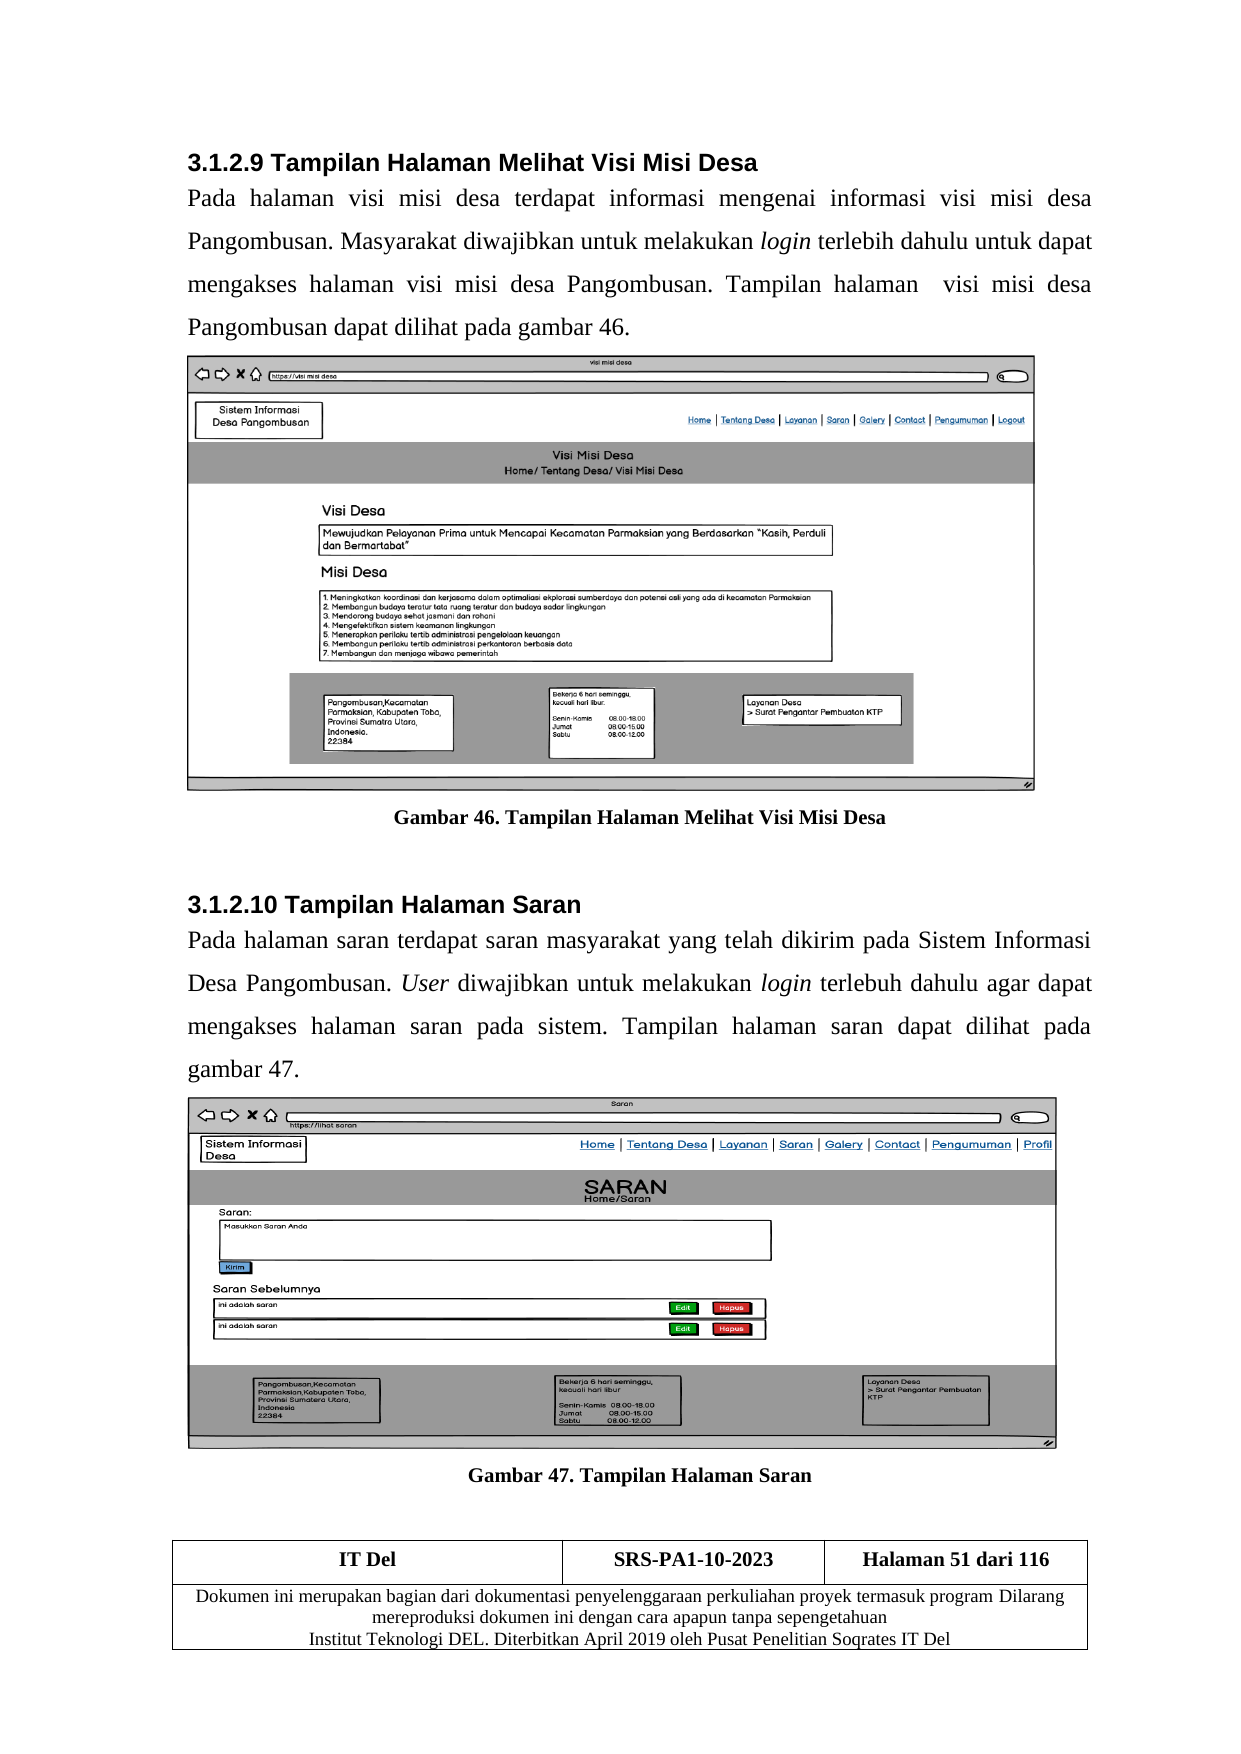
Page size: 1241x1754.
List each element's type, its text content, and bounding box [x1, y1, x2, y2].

text Gambar 46. Tampilan Halaman Melihat Visi Misi Desa [187, 805, 1092, 829]
text Gambar 47. Tampilan Halaman Saran [187, 1463, 1092, 1487]
subtitle 3.1.2.9 Tampilan Halaman Melihat Visi Misi Desa [187, 148, 1092, 176]
text Pada halaman saran terdapat saran masyarakat yang telah dikirim pada Sistem Informasi Desa Pangombusan. User diwajibkan untuk melakukan login terlebuh dahulu agar dapat mengakses halaman saran pada sistem. Tampilan halaman saran dapat dilihat pada gambar 47. [187, 925, 1092, 1083]
picture [187, 1097, 1057, 1449]
subtitle 3.1.2.10 Tampilan Halaman Saran [187, 890, 1092, 919]
text Pada halaman visi misi desa terdapat informasi mengenai informasi visi misi desa Pangombusan. Masyarakat diwajibkan untuk melakukan login terlebih dahulu untuk dapat mengakses halaman visi misi desa Pangombusan. Tampilan halaman visi misi desa Pangombusan dapat dilihat pada gambar 46. [187, 183, 1092, 341]
picture [187, 355, 1035, 791]
